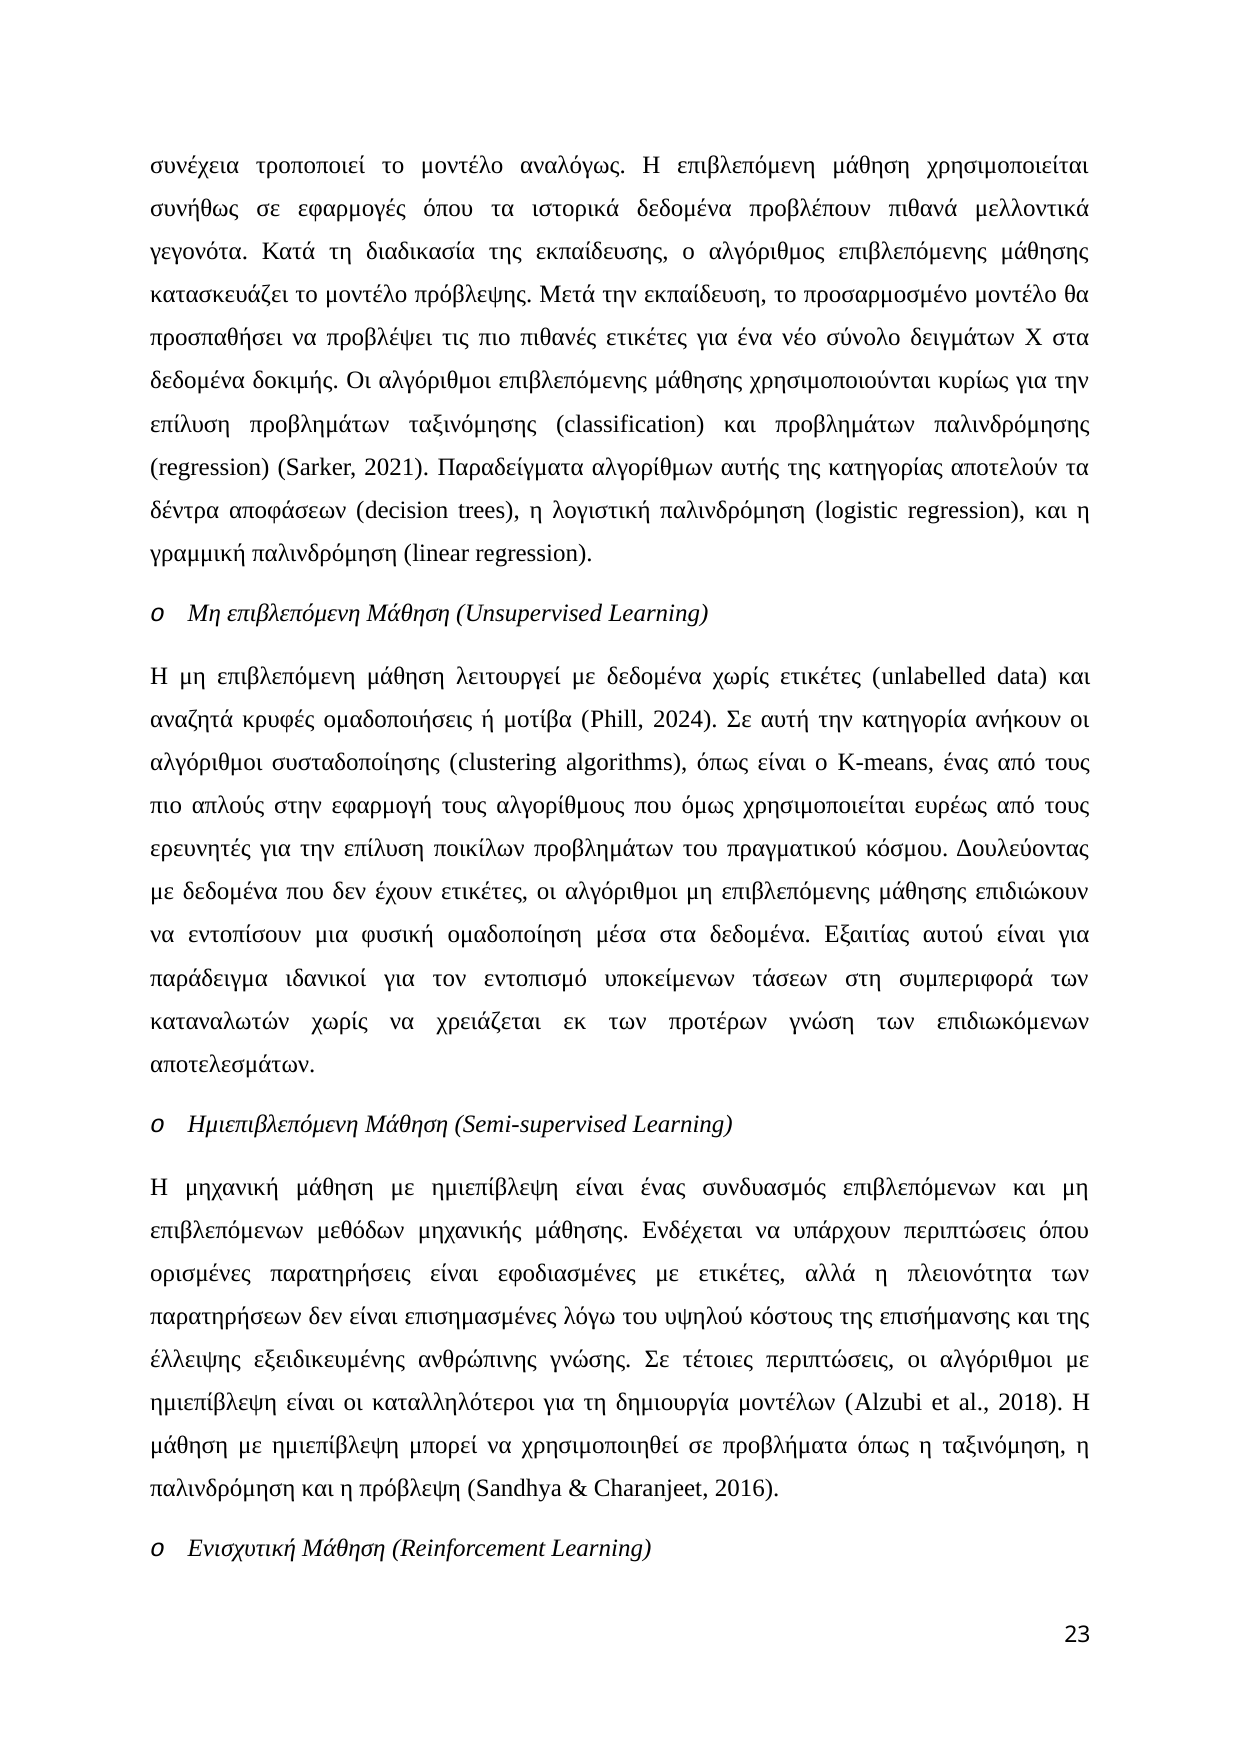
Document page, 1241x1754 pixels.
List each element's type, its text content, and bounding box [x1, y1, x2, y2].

list Μη επιβλεπόμενη Μάθηση (Unsupervised Learning) [150, 598, 1090, 629]
list Ημιεπιβλεπόμενη Μάθηση (Semi-supervised Learning) [150, 1109, 1090, 1139]
text Η μη επιβλεπόμενη μάθηση λειτουργεί με δεδομένα χωρίς ετικέτες (unlabelled data) και αναζητά κρυφές ομαδοποιήσεις ή μοτίβα (Phill, 2024). Σε αυτή την κατηγορία ανήκουν οι αλγόριθμοι συσταδοποίησης (clustering algorithms), όπως είναι ο K-means, ένας από τους πιο απλούς στην εφαρμογή τους αλγορίθμους που όμως χρησιμοποιείται ευρέως από τους ερευνητές για την επίλυση ποικίλων προβλημάτων του πραγματικού κόσμου. Δουλεύοντας με δεδομένα που δεν έχουν ετικέτες, οι αλγόριθμοι μη επιβλεπόμενης μάθησης επιδιώκουν να εντοπίσουν μια φυσική ομαδοποίηση μέσα στα δεδομένα. Εξαιτίας αυτού είναι για παράδειγμα ιδανικοί για τον εντοπισμό υποκείμενων τάσεων στη συμπεριφορά των καταναλωτών χωρίς να χρειάζεται εκ των προτέρων γνώση των επιδιωκόμενων αποτελεσμάτων. [150, 661, 1090, 1078]
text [150, 150, 1090, 567]
text Η μηχανική μάθηση με ημιεπίβλεψη είναι ένας συνδυασμός επιβλεπόμενων και μη επιβλεπόμενων μεθόδων μηχανικής μάθησης. Ενδέχεται να υπάρχουν περιπτώσεις όπου ορισμένες παρατηρήσεις είναι εφοδιασμένες με ετικέτες, αλλά η πλειονότητα των παρατηρήσεων δεν είναι επισημασμένες λόγω του υψηλού κόστους της επισήμανσης και της έλλειψης εξειδικευμένης ανθρώπινης γνώσης. Σε τέτοιες περιπτώσεις, οι αλγόριθμοι με ημιεπίβλεψη είναι οι καταλληλότεροι για τη δημιουργία μοντέλων (Alzubi et al., 2018). Η μάθηση με ημιεπίβλεψη μπορεί να χρησιμοποιηθεί σε προβλήματα όπως η ταξινόμηση, η παλινδρόμηση και η πρόβλεψη (Sandhya & Charanjeet, 2016). [150, 1172, 1090, 1502]
list Ενισχυτική Μάθηση (Reinforcement Learning) [150, 1533, 1090, 1564]
